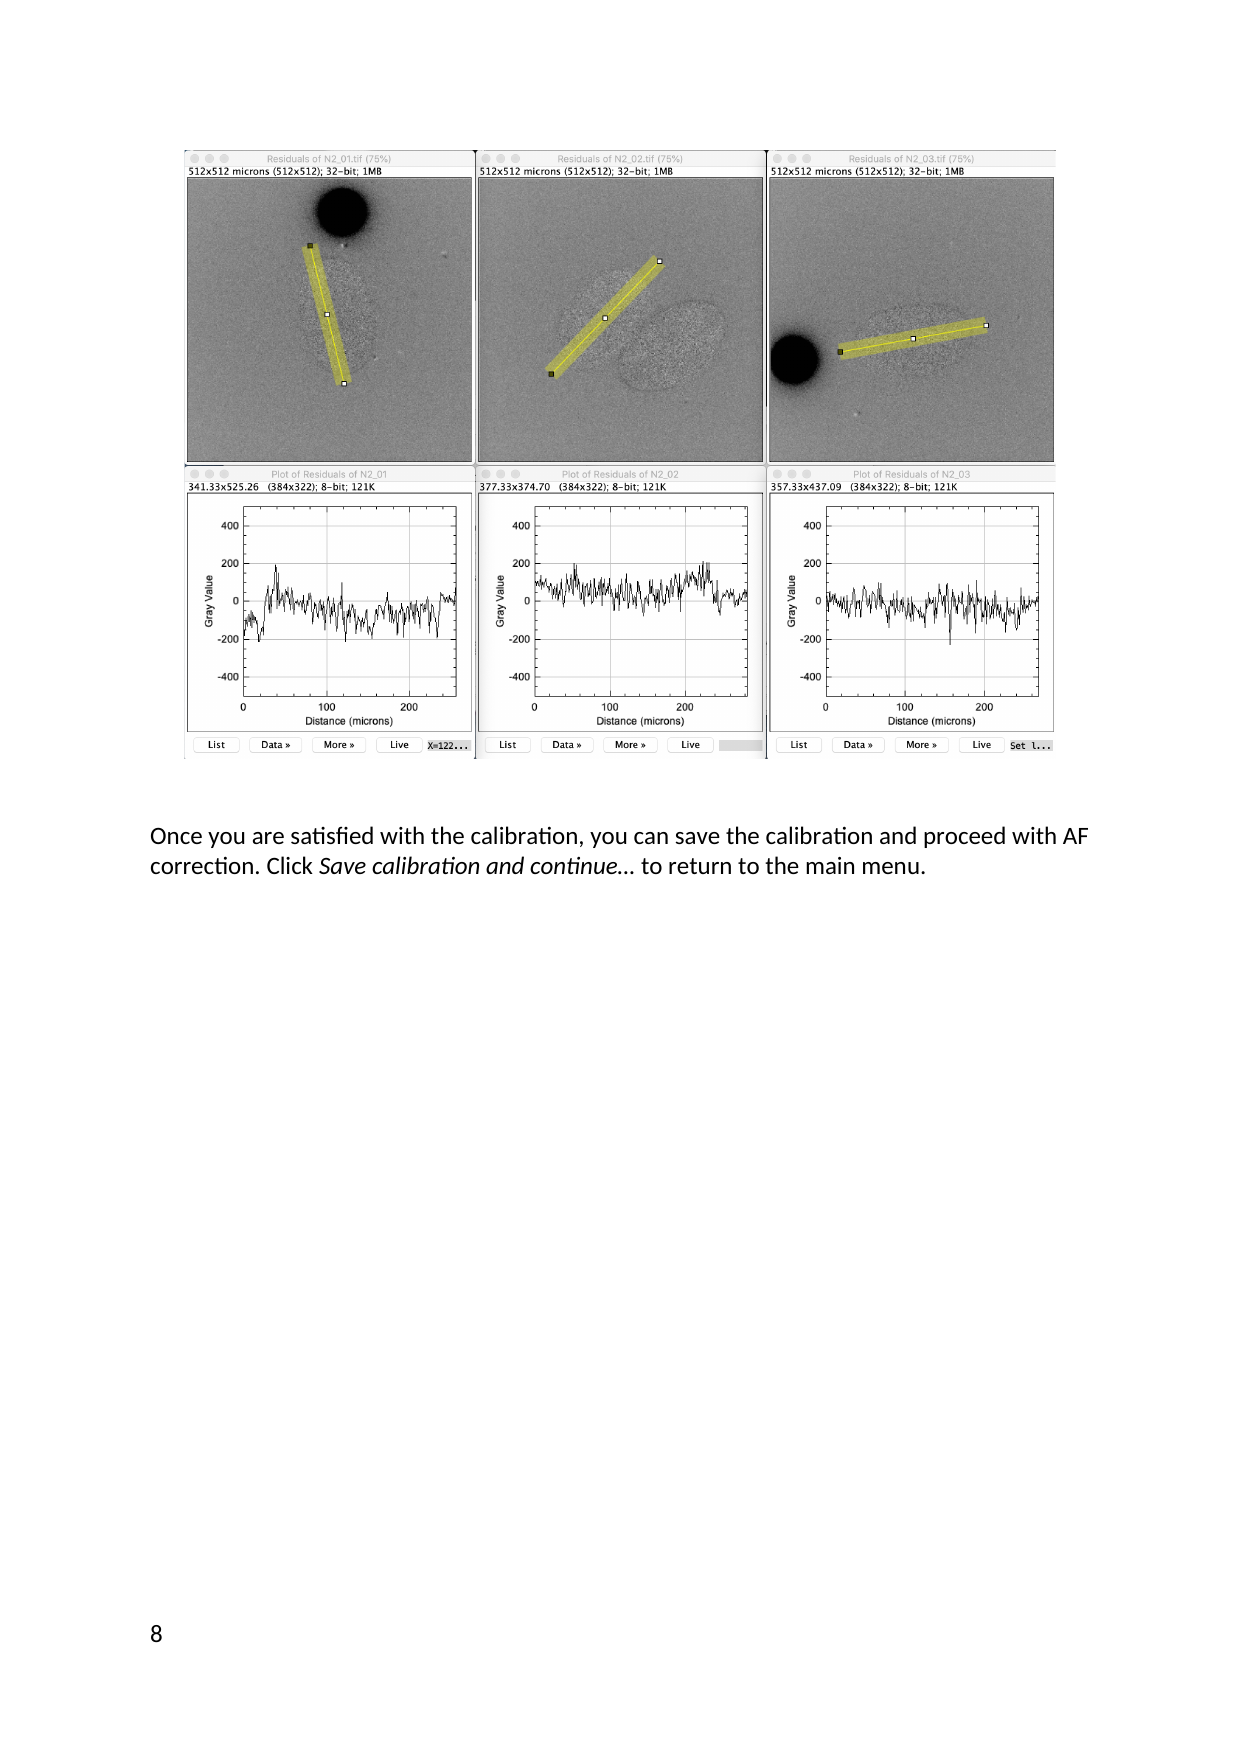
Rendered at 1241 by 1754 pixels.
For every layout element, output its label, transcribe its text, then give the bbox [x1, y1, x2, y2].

text Once you are satisfied with the calibration, you can save the calibration and proceed with AF correction. Click Save calibration and continue… to return to the main menu. [150, 820, 1090, 881]
picture [184, 150, 1056, 759]
